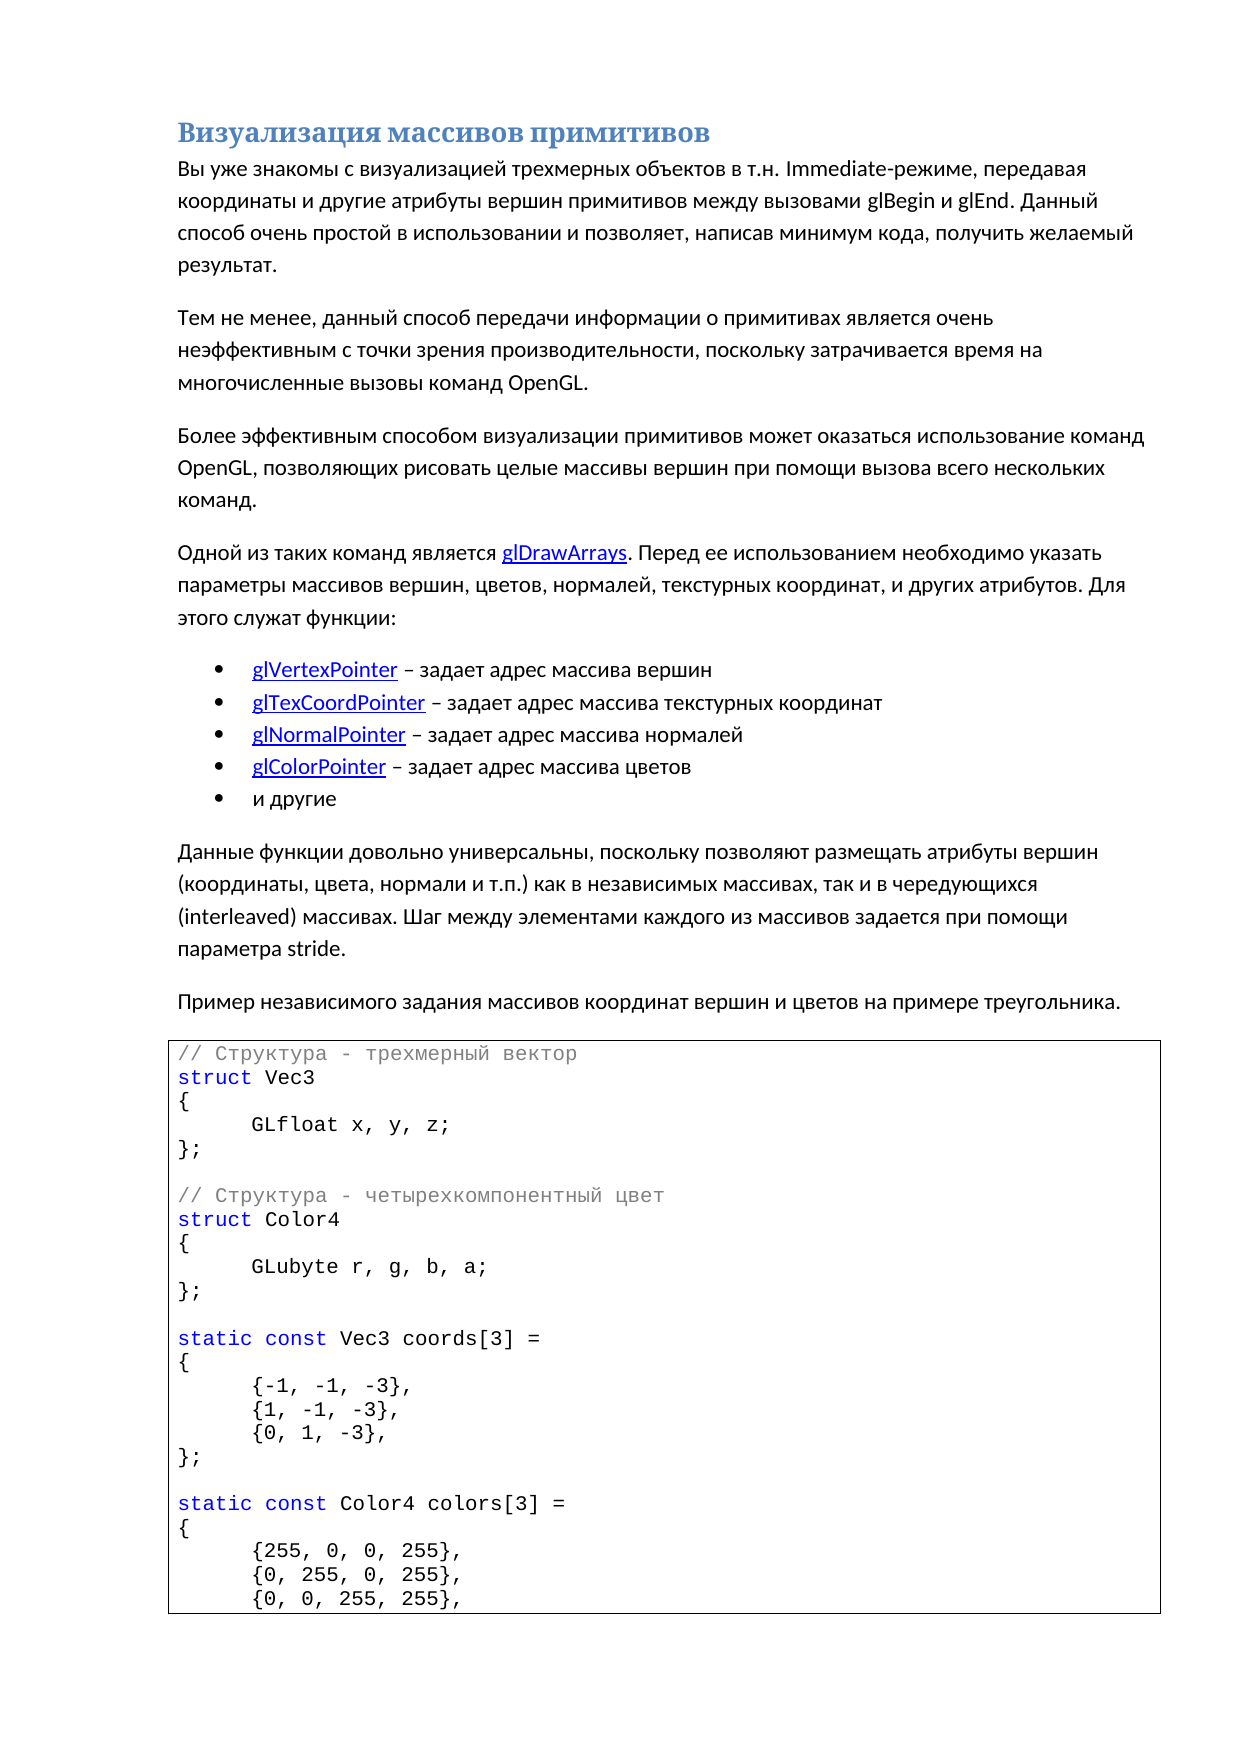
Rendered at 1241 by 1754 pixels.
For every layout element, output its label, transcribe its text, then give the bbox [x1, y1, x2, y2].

text {-1, -1, -3}, [177, 1375, 1152, 1398]
text }; [177, 1138, 1152, 1161]
text }; [177, 1446, 1152, 1469]
text { [177, 1090, 1152, 1114]
list glTexCoordPointer – задает адрес массива текстурных координат [215, 688, 1152, 716]
text Одной из таких команд является glDrawArrays. Перед ее использованием необходимо указать параметры массивов вершин, цветов, нормалей, текстурных координат, и других атрибутов. Для этого служат функции: [177, 538, 1152, 631]
text Тем не менее, данный способ передачи информации о примитивах является очень неэффективным с точки зрения производительности, поскольку затрачивается время на многочисленные вызовы команд OpenGL. [177, 303, 1152, 396]
list glVertexPointer – задает адрес массива вершин [215, 656, 1152, 684]
text {0, 0, 255, 255}, [169, 1584, 1160, 1613]
text { [177, 1351, 1152, 1375]
text Данные функции довольно универсальны, поскольку позволяют размещать атрибуты вершин (координаты, цвета, нормали и т.п.) как в независимых массивах, так и в чередующихся (interleaved) массивах. Шаг между элементами каждого из массивов задается при помощи параметра stride. [177, 837, 1152, 962]
text GLubyte r, g, b, a; [177, 1256, 1152, 1279]
text struct Color4 [177, 1209, 1152, 1232]
text // Структура - четырехкомпонентный цвет [177, 1185, 1152, 1209]
text {1, -1, -3}, [177, 1398, 1152, 1422]
subtitle Визуализация массивов примитивов [177, 118, 1152, 149]
text static const Vec3 coords[3] = [169, 1324, 1160, 1351]
text struct Vec3 [177, 1067, 1152, 1090]
text Вы уже знакомы с визуализацией трехмерных объектов в т.н. Immediate-режиме, передавая координаты и другие атрибуты вершин примитивов между вызовами glBegin и glEnd. Данный способ очень простой в использовании и позволяет, написав минимум кода, получить желаемый результат. [177, 154, 1152, 278]
text {0, 1, -3}, [177, 1422, 1152, 1446]
text { [177, 1517, 1152, 1540]
text Более эффективным способом визуализации примитивов может оказаться использование команд OpenGL, позволяющих рисовать целые массивы вершин при помощи вызова всего нескольких команд. [177, 421, 1152, 513]
text { [177, 1232, 1152, 1256]
list glColorPointer – задает адрес массива цветов [215, 752, 1152, 780]
text {0, 255, 0, 255}, [177, 1564, 1152, 1584]
text static const Color4 colors[3] = [177, 1493, 1152, 1517]
text Пример независимого задания массивов координат вершин и цветов на примере треугольника. [177, 987, 1152, 1015]
text // Структура - трехмерный вектор [169, 1041, 1160, 1067]
list glNormalPointer – задает адрес массива нормалей [215, 720, 1152, 748]
text {255, 0, 0, 255}, [177, 1540, 1152, 1564]
text GLfloat x, y, z; [177, 1114, 1152, 1138]
text }; [177, 1279, 1152, 1303]
list и другие [215, 784, 1152, 812]
